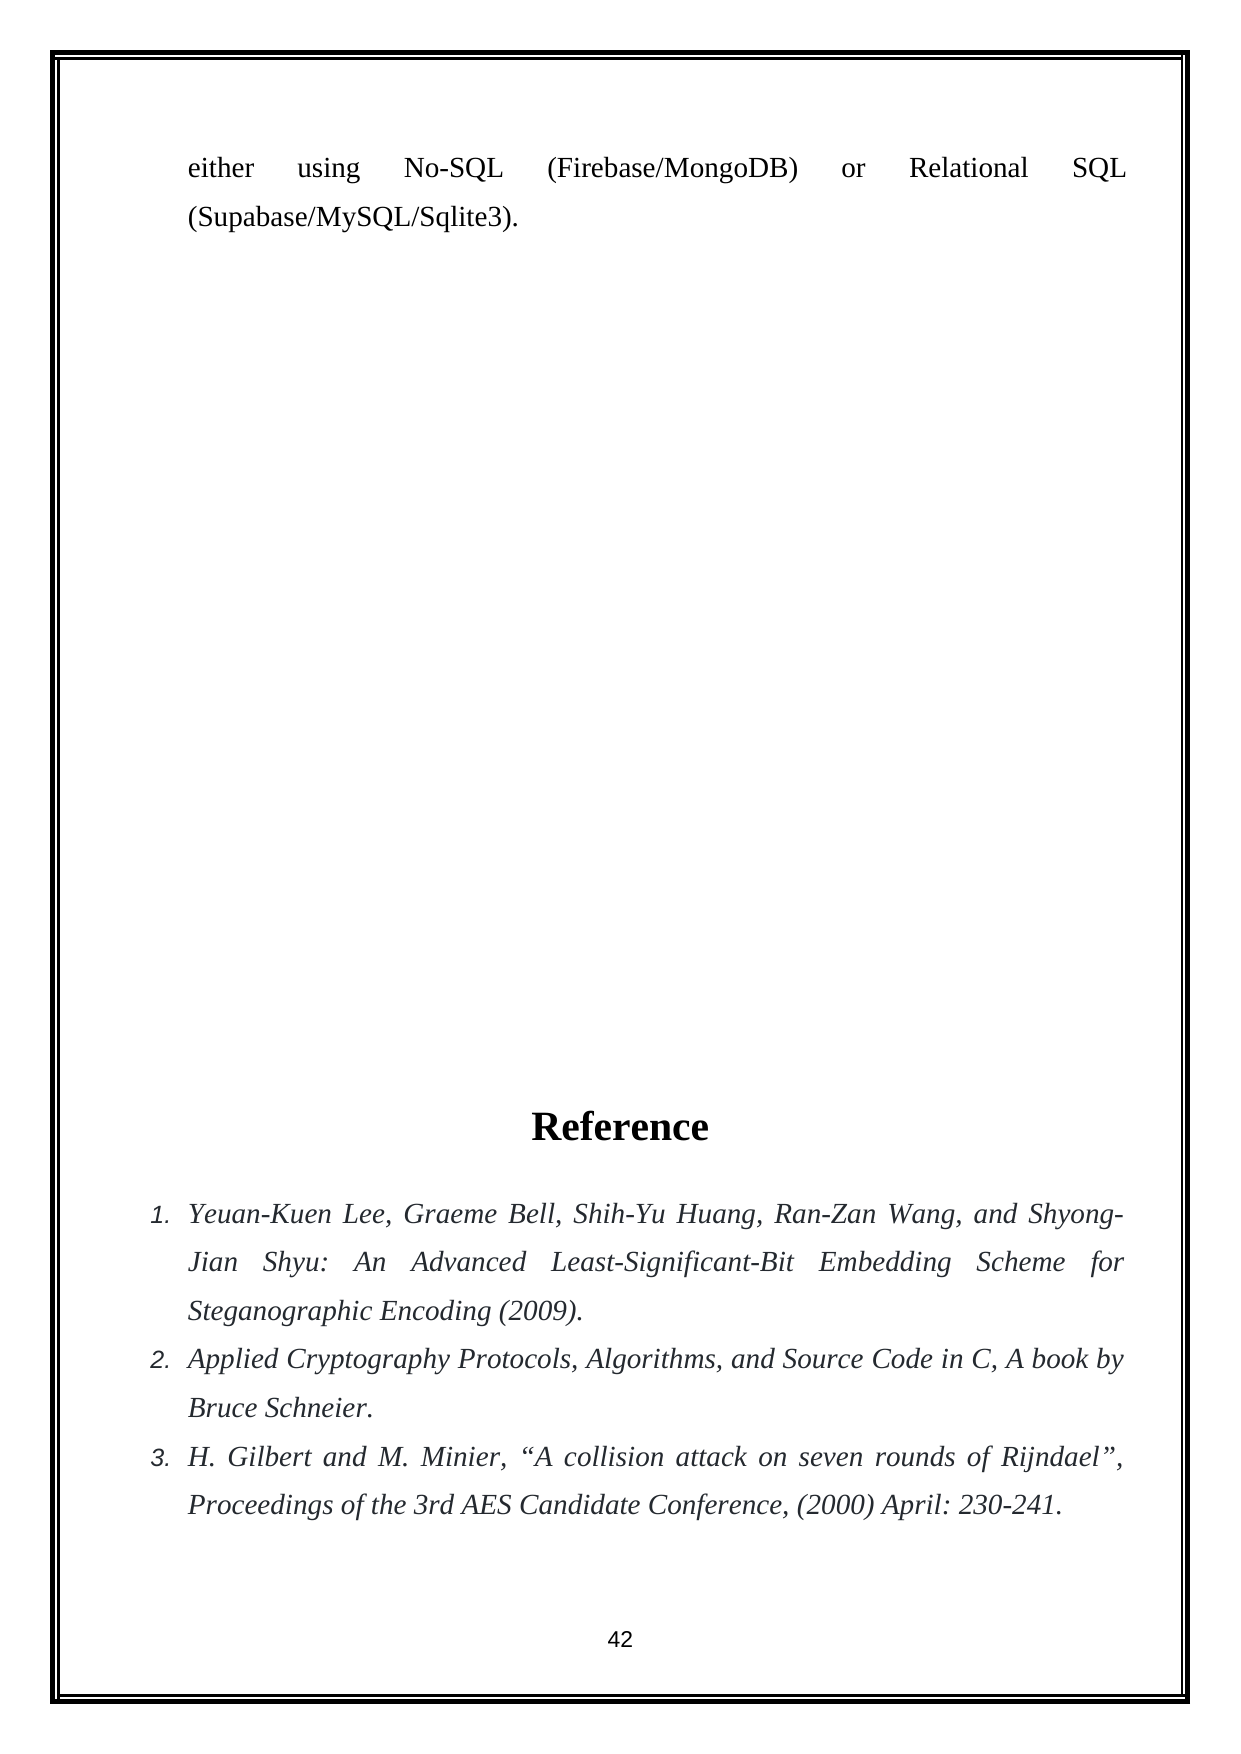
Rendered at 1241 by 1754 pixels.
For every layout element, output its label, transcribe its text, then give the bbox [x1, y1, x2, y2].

list Yeuan-Kuen Lee, Graeme Bell, Shih-Yu Huang, Ran-Zan Wang, and Shyong-Jian Shyu: An Advanced Least-Significant-Bit Embedding Scheme for Steganographic Encoding (2009). [150, 1196, 1128, 1327]
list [150, 150, 1128, 232]
list H. Gilbert and M. Minier, “A collision attack on seven rounds of Rijndael”, Proceedings of the 3rd AES Candidate Conference, (2000) April: 230-241. [150, 1439, 1128, 1521]
text Reference [113, 1102, 1128, 1149]
list Applied Cryptography Protocols, Algorithms, and Source Code in C, A book by Bruce Schneier. [150, 1342, 1128, 1424]
